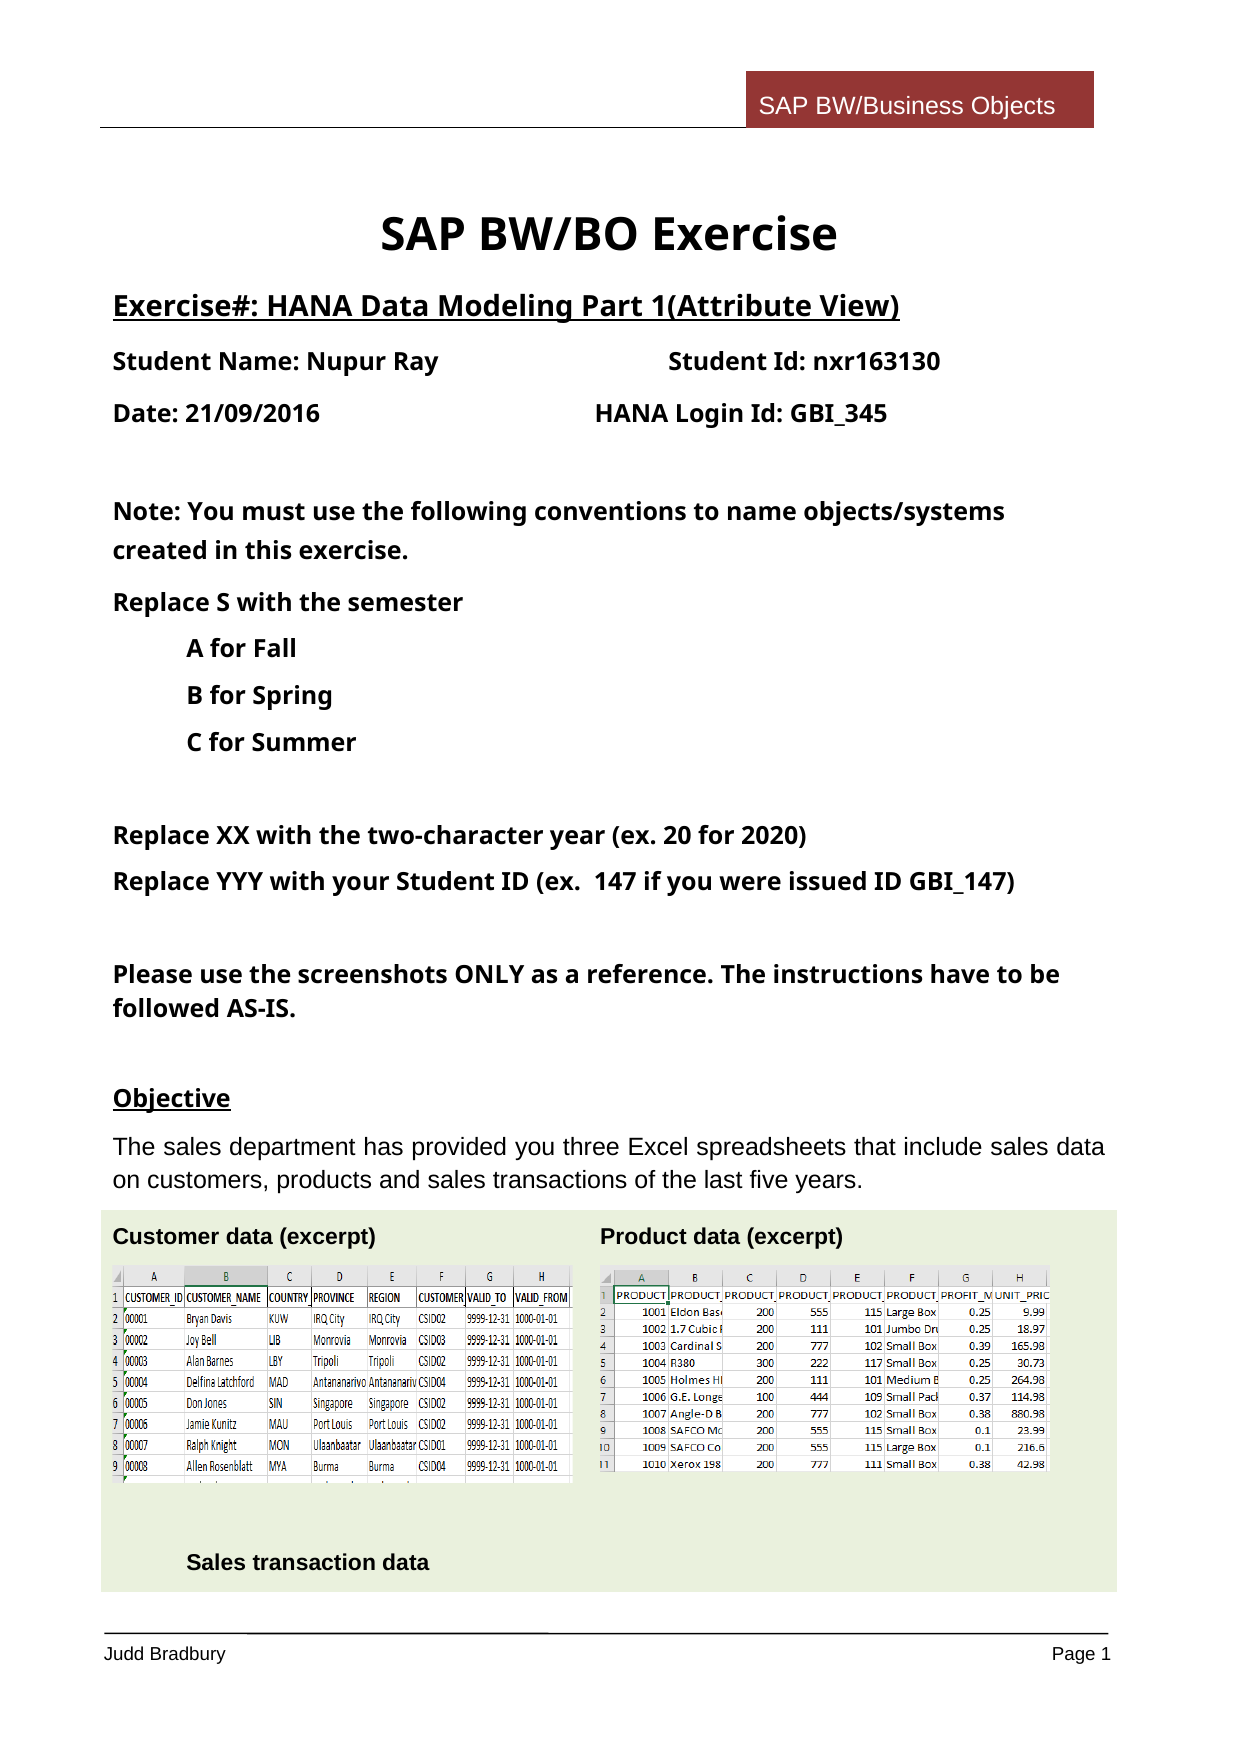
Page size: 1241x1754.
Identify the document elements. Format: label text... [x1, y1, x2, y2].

text Replace XX with the two-character year (ex. 20 for 2020) [112, 817, 1106, 851]
text Objective [112, 1080, 1106, 1114]
picture [112, 1265, 573, 1483]
table_header Product data (excerpt) [589, 1210, 1117, 1537]
text Replace S with the semester [112, 584, 1106, 618]
picture [600, 1265, 1050, 1472]
text SAP BW/BO Exercise [112, 201, 1106, 264]
text Please use the screenshots ONLY as a reference. The instructions have to be followed AS-IS. [112, 957, 1106, 1025]
text A for Fall [112, 631, 1106, 665]
text C for Summer [112, 724, 1106, 758]
text The sales department has provided you three Excel spreadsheets that include sales data on customers, products and sales transactions of the last five years. [112, 1132, 1106, 1194]
text Exercise#: HANA Data Modeling Part 1(Attribute View) [112, 286, 1106, 325]
text Date: 21/09/2016 HANA Login Id: GBI_345 [112, 395, 1106, 429]
text Student Name: Nupur Ray Student Id: nxr163130 [112, 344, 1106, 378]
table_header Customer data (excerpt) [101, 1210, 589, 1537]
text Replace YYY with your Student ID (ex. 147 if you were issued ID GBI_147) [112, 864, 1106, 898]
text Note: You must use the following conventions to name objects/systems created in this exercise. [112, 494, 1106, 567]
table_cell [101, 1537, 1117, 1592]
text B for Spring [112, 678, 1106, 712]
